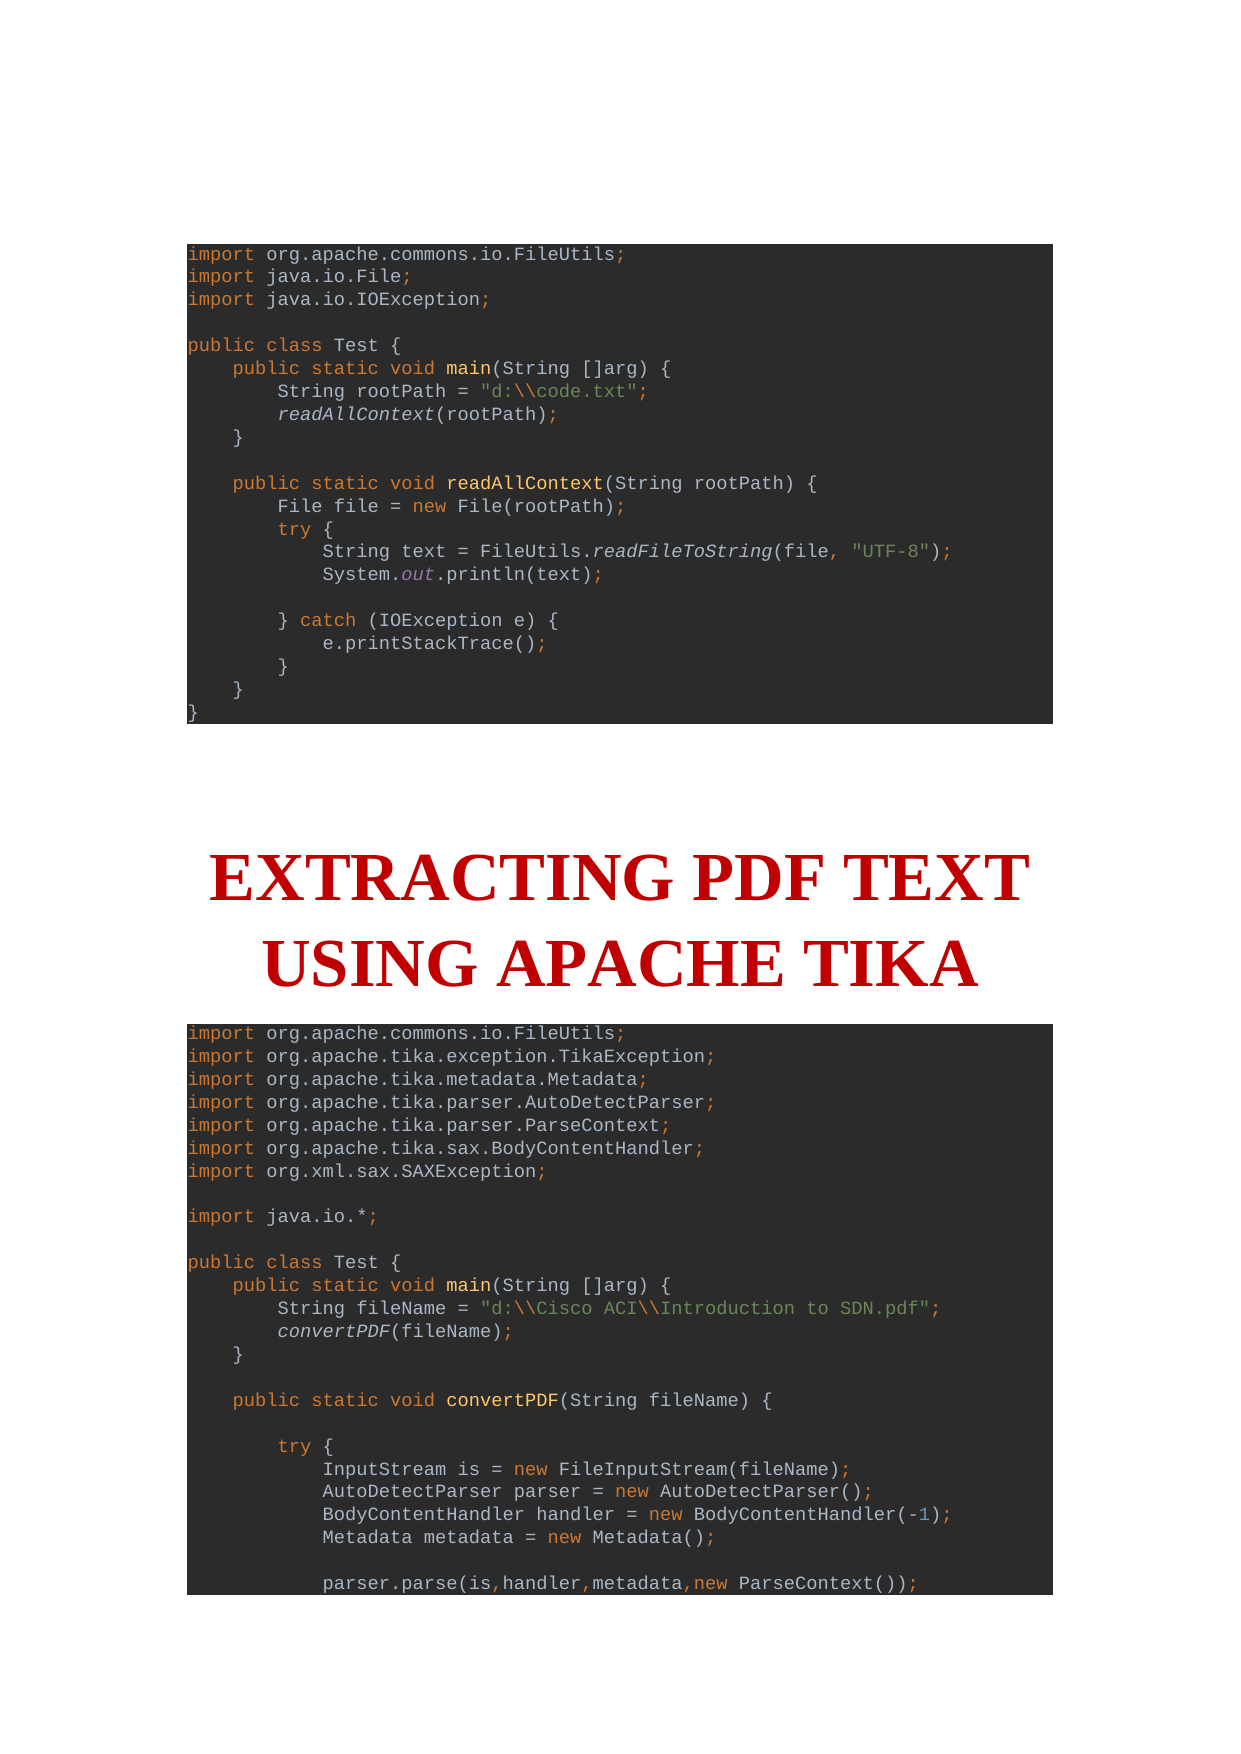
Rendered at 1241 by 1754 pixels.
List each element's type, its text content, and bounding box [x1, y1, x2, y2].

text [187, 1024, 1053, 1595]
text import org.apache.commons.io.FileUtils; import java.io.File; import java.io.IOException; public class Test { public static void main(String []arg) { String rootPath = "d:\\code.txt"; readAllContext(rootPath); } public static void readAllContext(String rootPath) { File file = new File(rootPath); try { String text = FileUtils.readFileToString(file, "UTF-8"); System.out.println(text); } catch (IOException e) { e.printStackTrace(); } } } [187, 244, 1053, 724]
text EXTRACTING PDF TEXT USING APACHE TIKA [187, 837, 1053, 1001]
